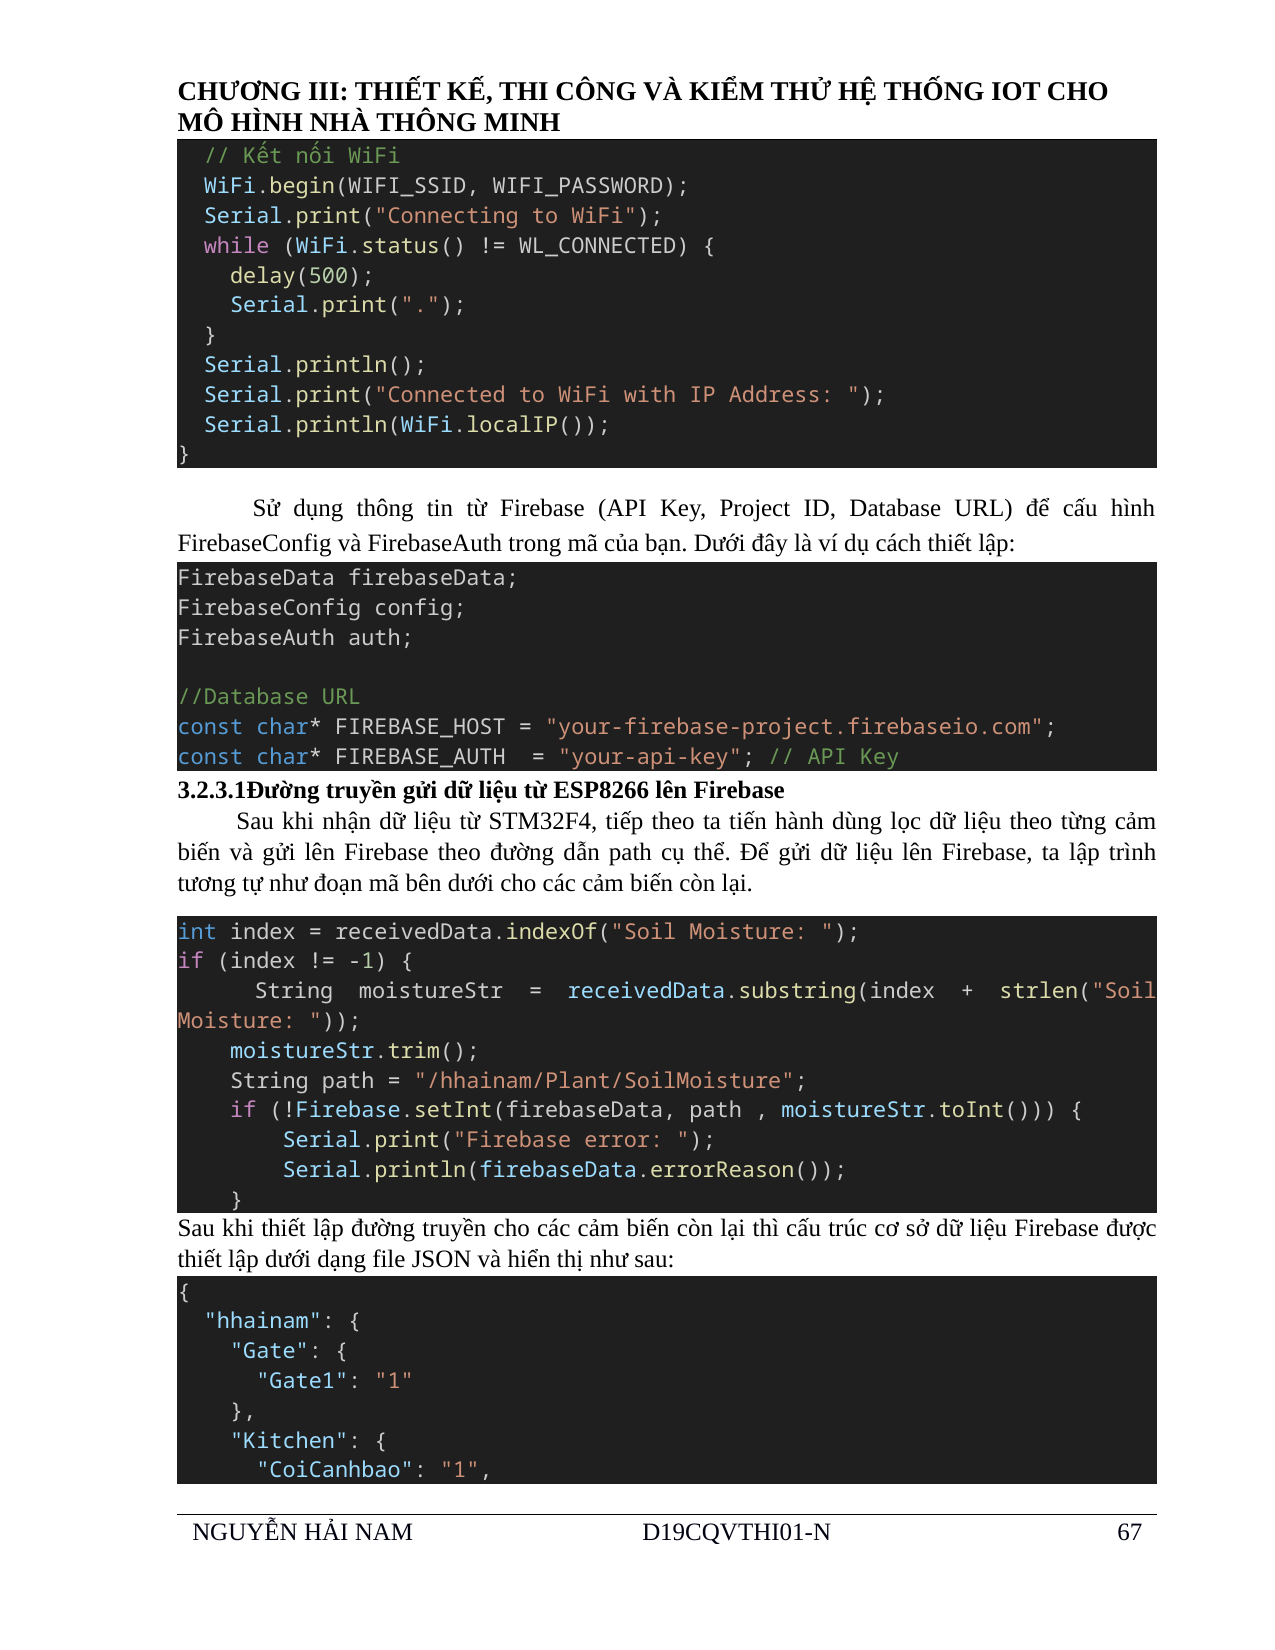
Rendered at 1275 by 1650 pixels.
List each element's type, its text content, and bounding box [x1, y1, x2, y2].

text Serial.println(); [177, 349, 1157, 379]
text Serial.print("."); [177, 289, 1157, 319]
text String moistureStr = receivedData.substring(index + strlen("Soil Moisture: ")); [177, 975, 1157, 1035]
text moistureStr.trim(); [177, 1035, 1157, 1064]
text { [177, 1276, 1157, 1305]
text int index = receivedData.indexOf("Soil Moisture: "); [177, 916, 1157, 945]
text Serial.print("Connecting to WiFi"); [177, 200, 1157, 230]
text if (index != -1) { [177, 945, 1157, 975]
text } [177, 1184, 1157, 1213]
text "Kitchen": { [177, 1424, 1157, 1454]
text } [177, 319, 1157, 349]
text Sau khi thiết lập đường truyền cho các cảm biến còn lại thì cấu trúc cơ sở dữ liệu Firebase được thiết lập dưới dạng file JSON và hiển thị như sau: [177, 1213, 1157, 1273]
text WiFi.begin(WIFI_SSID, WIFI_PASSWORD); [177, 170, 1157, 200]
text }, [177, 1395, 1157, 1424]
text } [177, 438, 1157, 468]
text const char* FIREBASE_HOST = "your-firebase-project.firebaseio.com"; [177, 711, 1157, 741]
text "Gate": { [177, 1335, 1157, 1365]
text String path = "/hhainam/Plant/SoilMoisture"; [177, 1064, 1157, 1094]
text Serial.println(firebaseData.errorReason()); [177, 1154, 1157, 1184]
text "CoiCanhbao": "1", [177, 1454, 1157, 1484]
text while (WiFi.status() != WL_CONNECTED) { [177, 230, 1157, 259]
text Serial.print("Firebase error: "); [177, 1124, 1157, 1154]
text Sau khi nhận dữ liệu từ STM32F4, tiếp theo ta tiến hành dùng lọc dữ liệu theo từng cảm biến và gửi lên Firebase theo đường dẫn path cụ thể. Để gửi dữ liệu lên Firebase, ta lập trình tương tự như đoạn mã bên dưới cho các cảm biến còn lại. [177, 806, 1157, 897]
text "hhainam": { [177, 1305, 1157, 1335]
text //Database URL [177, 681, 1157, 711]
text "Gate1": "1" [177, 1365, 1157, 1395]
text delay(500); [177, 259, 1157, 289]
text FirebaseConfig config; [177, 592, 1157, 622]
text FirebaseAuth auth; [177, 622, 1157, 651]
text if (!Firebase.setInt(firebaseData, path , moistureStr.toInt())) { [177, 1094, 1157, 1124]
subtitle 3.2.3.1Đường truyền gửi dữ liệu từ ESP8266 lên Firebase [177, 775, 1157, 803]
text FirebaseData firebaseData; [177, 562, 1157, 592]
text const char* FIREBASE_AUTH = "your-api-key"; // API Key [177, 741, 1157, 771]
text // Kết nối WiFi [177, 140, 1157, 170]
text Sử dụng thông tin từ Firebase (API Key, Project ID, Database URL) để cấu hình FirebaseConfig và FirebaseAuth trong mã của bạn. Dưới đây là ví dụ cách thiết lập: [177, 493, 1157, 556]
text Serial.println(WiFi.localIP()); [177, 408, 1157, 438]
text Serial.print("Connected to WiFi with IP Address: "); [177, 379, 1157, 408]
